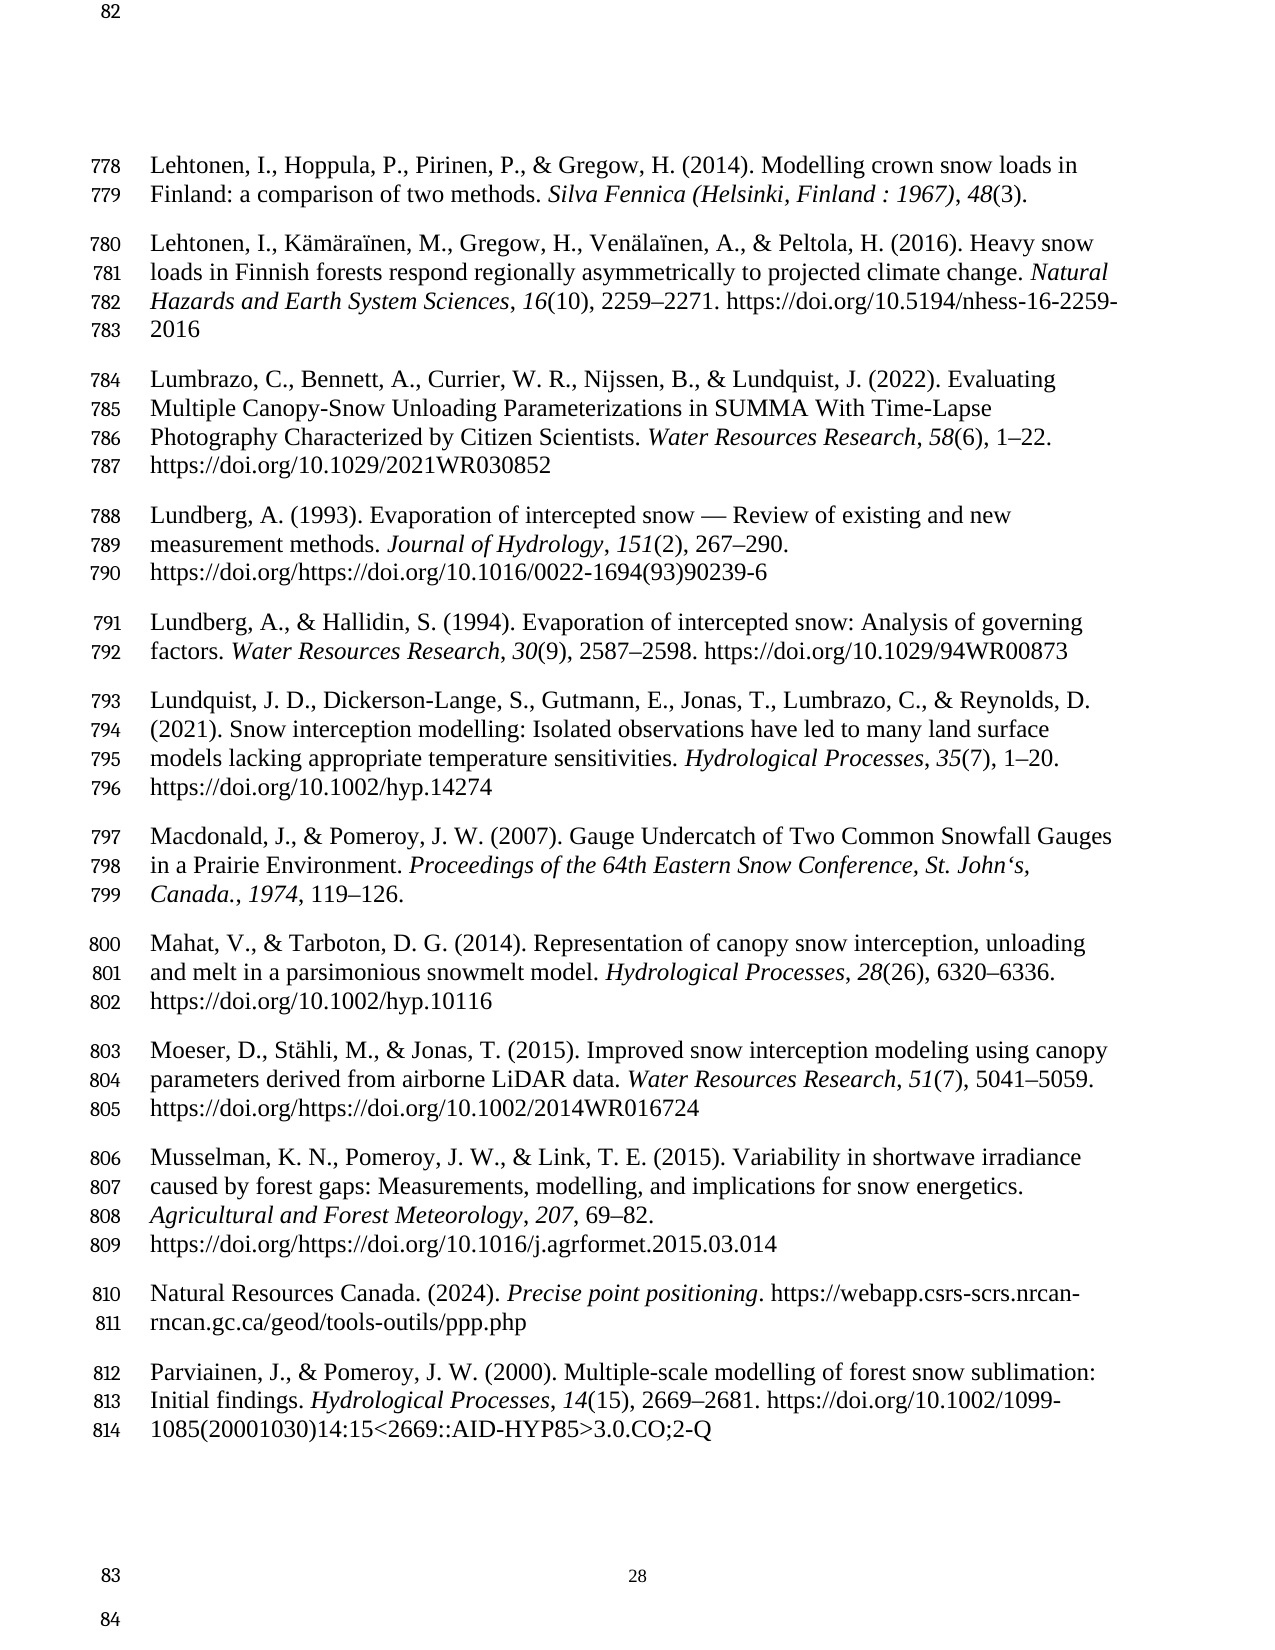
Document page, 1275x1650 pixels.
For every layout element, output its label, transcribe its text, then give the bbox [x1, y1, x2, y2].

text Lundberg, A., & Hallidin, S. (1994). Evaporation of intercepted snow: Analysis of governing factors. Water Resources Research, 30(9), 2587–2598. https://doi.org/10.1029/94WR00873 [150, 607, 1125, 664]
text Mahat, V., & Tarboton, D. G. (2014). Representation of canopy snow interception, unloading and melt in a parsimonious snowmelt model. Hydrological Processes, 28(26), 6320–6336. https://doi.org/10.1002/hyp.10116 [150, 928, 1125, 1014]
text Lundberg, A. (1993). Evaporation of intercepted snow — Review of existing and new measurement methods. Journal of Hydrology, 151(2), 267–290. https://doi.org/https://doi.org/10.1016/0022-1694(93)90239-6 [150, 500, 1125, 586]
text Lehtonen, I., Hoppula, P., Pirinen, P., & Gregow, H. (2014). Modelling crown snow loads in Finland: a comparison of two methods. Silva Fennica (Helsinki, Finland : 1967), 48(3). [150, 150, 1125, 207]
text Macdonald, J., & Pomeroy, J. W. (2007). Gauge Undercatch of Two Common Snowfall Gauges in a Prairie Environment. Proceedings of the 64th Eastern Snow Conference, St. John‘s, Canada., 1974, 119–126. [150, 821, 1125, 907]
text Lumbrazo, C., Bennett, A., Currier, W. R., Nijssen, B., & Lundquist, J. (2022). Evaluating Multiple Canopy-Snow Unloading Parameterizations in SUMMA With Time-Lapse Photography Characterized by Citizen Scientists. Water Resources Research, 58(6), 1–22. https://doi.org/10.1029/2021WR030852 [150, 364, 1125, 479]
text Musselman, K. N., Pomeroy, J. W., & Link, T. E. (2015). Variability in shortwave irradiance caused by forest gaps: Measurements, modelling, and implications for snow energetics. Agricultural and Forest Meteorology, 207, 69–82. https://doi.org/https://doi.org/10.1016/j.agrformet.2015.03.014 [150, 1142, 1125, 1257]
text Moeser, D., Stähli, M., & Jonas, T. (2015). Improved snow interception modeling using canopy parameters derived from airborne LiDAR data. Water Resources Research, 51(7), 5041–5059. https://doi.org/https://doi.org/10.1002/2014WR016724 [150, 1035, 1125, 1122]
text Lundquist, J. D., Dickerson-Lange, S., Gutmann, E., Jonas, T., Lumbrazo, C., & Reynolds, D. (2021). Snow interception modelling: Isolated observations have led to many land surface models lacking appropriate temperature sensitivities. Hydrological Processes, 35(7), 1–20. https://doi.org/10.1002/hyp.14274 [150, 685, 1125, 800]
text Lehtonen, I., Kämäraïnen, M., Gregow, H., Venälaïnen, A., & Peltola, H. (2016). Heavy snow loads in Finnish forests respond regionally asymmetrically to projected climate change. Natural Hazards and Earth System Sciences, 16(10), 2259–2271. https://doi.org/10.5194/nhess-16-2259-2016 [150, 228, 1125, 343]
text Natural Resources Canada. (2024). Precise point positioning. https://webapp.csrs-scrs.nrcan-rncan.gc.ca/geod/tools-outils/ppp.php [150, 1278, 1125, 1336]
text Parviainen, J., & Pomeroy, J. W. (2000). Multiple-scale modelling of forest snow sublimation: Initial findings. Hydrological Processes, 14(15), 2669–2681. https://doi.org/10.1002/1099-1085(20001030)14:15<2669::AID-HYP85>3.0.CO;2-Q [150, 1357, 1125, 1443]
